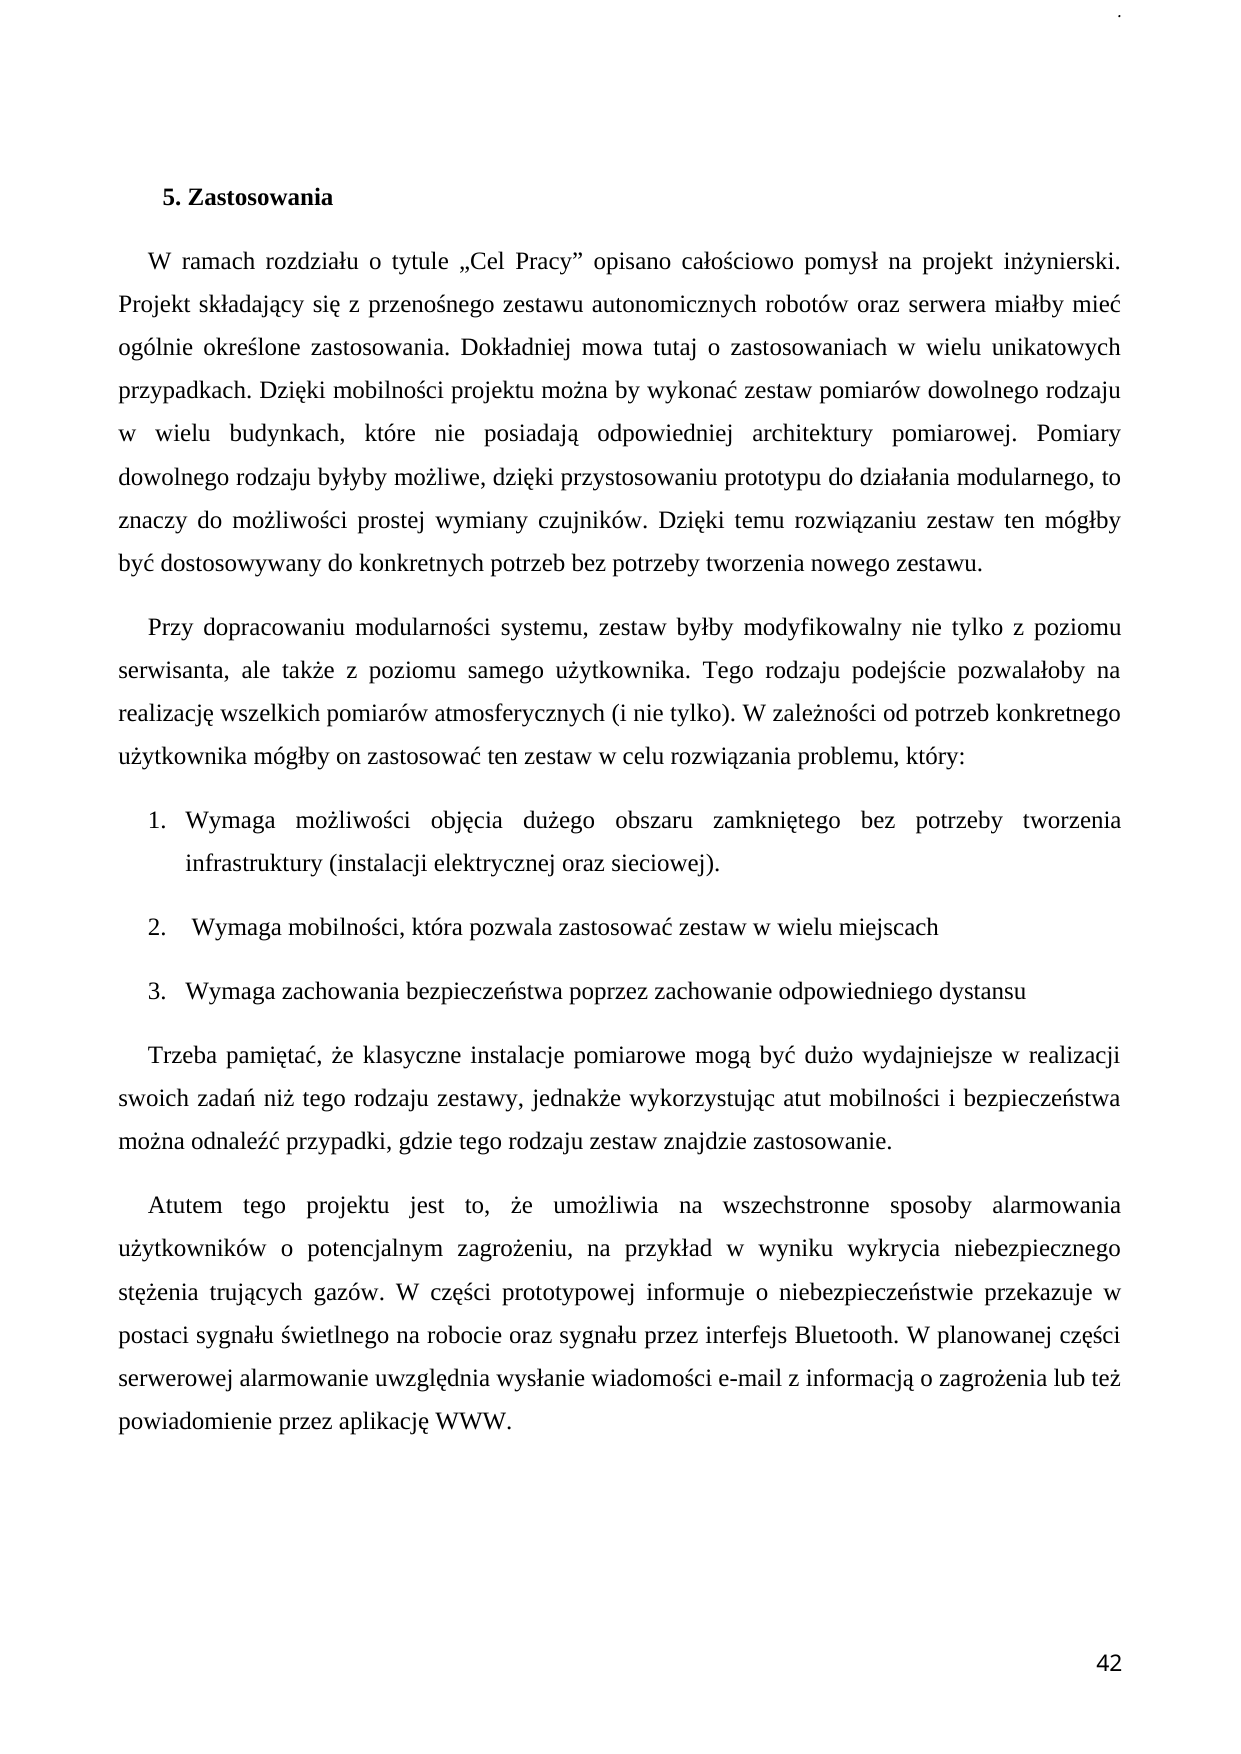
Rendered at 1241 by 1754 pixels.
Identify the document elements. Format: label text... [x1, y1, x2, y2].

text Atutem tego projektu jest to, że umożliwia na wszechstronne sposoby alarmowania użytkowników o potencjalnym zagrożeniu, na przykład w wyniku wykrycia niebezpiecznego stężenia trujących gazów. W części prototypowej informuje o niebezpieczeństwie przekazuje w postaci sygnału świetlnego na robocie oraz sygnału przez interfejs Bluetooth. W planowanej części serwerowej alarmowanie uwzględnia wysłanie wiadomości e-mail z informacją o zagrożenia lub też powiadomienie przez aplikację WWW. [118, 1190, 1122, 1435]
text 5. Zastosowania [118, 182, 1122, 211]
list Wymaga możliwości objęcia dużego obszaru zamkniętego bez potrzeby tworzenia infrastruktury (instalacji elektrycznej oraz sieciowej). [148, 805, 1122, 877]
text W ramach rozdziału o tytule „Cel Pracy” opisano całościowo pomysł na projekt inżynierski. Projekt składający się z przenośnego zestawu autonomicznych robotów oraz serwera miałby mieć ogólnie określone zastosowania. Dokładniej mowa tutaj o zastosowaniach w wielu unikatowych przypadkach. Dzięki mobilności projektu można by wykonać zestaw pomiarów dowolnego rodzaju w wielu budynkach, które nie posiadają odpowiedniej architektury pomiarowej. Pomiary dowolnego rodzaju byłyby możliwe, dzięki przystosowaniu prototypu do działania modularnego, to znaczy do możliwości prostej wymiany czujników. Dzięki temu rozwiązaniu zestaw ten mógłby być dostosowywany do konkretnych potrzeb bez potrzeby tworzenia nowego zestawu. [118, 246, 1122, 577]
text Przy dopracowaniu modularności systemu, zestaw byłby modyfikowalny nie tylko z poziomu serwisanta, ale także z poziomu samego użytkownika. Tego rodzaju podejście pozwalałoby na realizację wszelkich pomiarów atmosferycznych (i nie tylko). W zależności od potrzeb konkretnego użytkownika mógłby on zastosować ten zestaw w celu rozwiązania problemu, który: [118, 612, 1122, 770]
text Trzeba pamiętać, że klasyczne instalacje pomiarowe mogą być dużo wydajniejsze w realizacji swoich zadań niż tego rodzaju zestawy, jednakże wykorzystując atut mobilności i bezpieczeństwa można odnaleźć przypadki, gdzie tego rodzaju zestaw znajdzie zastosowanie. [118, 1040, 1122, 1155]
list Wymaga mobilności, która pozwala zastosować zestaw w wielu miejscach [148, 912, 1122, 941]
list Wymaga zachowania bezpieczeństwa poprzez zachowanie odpowiedniego dystansu [148, 976, 1122, 1005]
